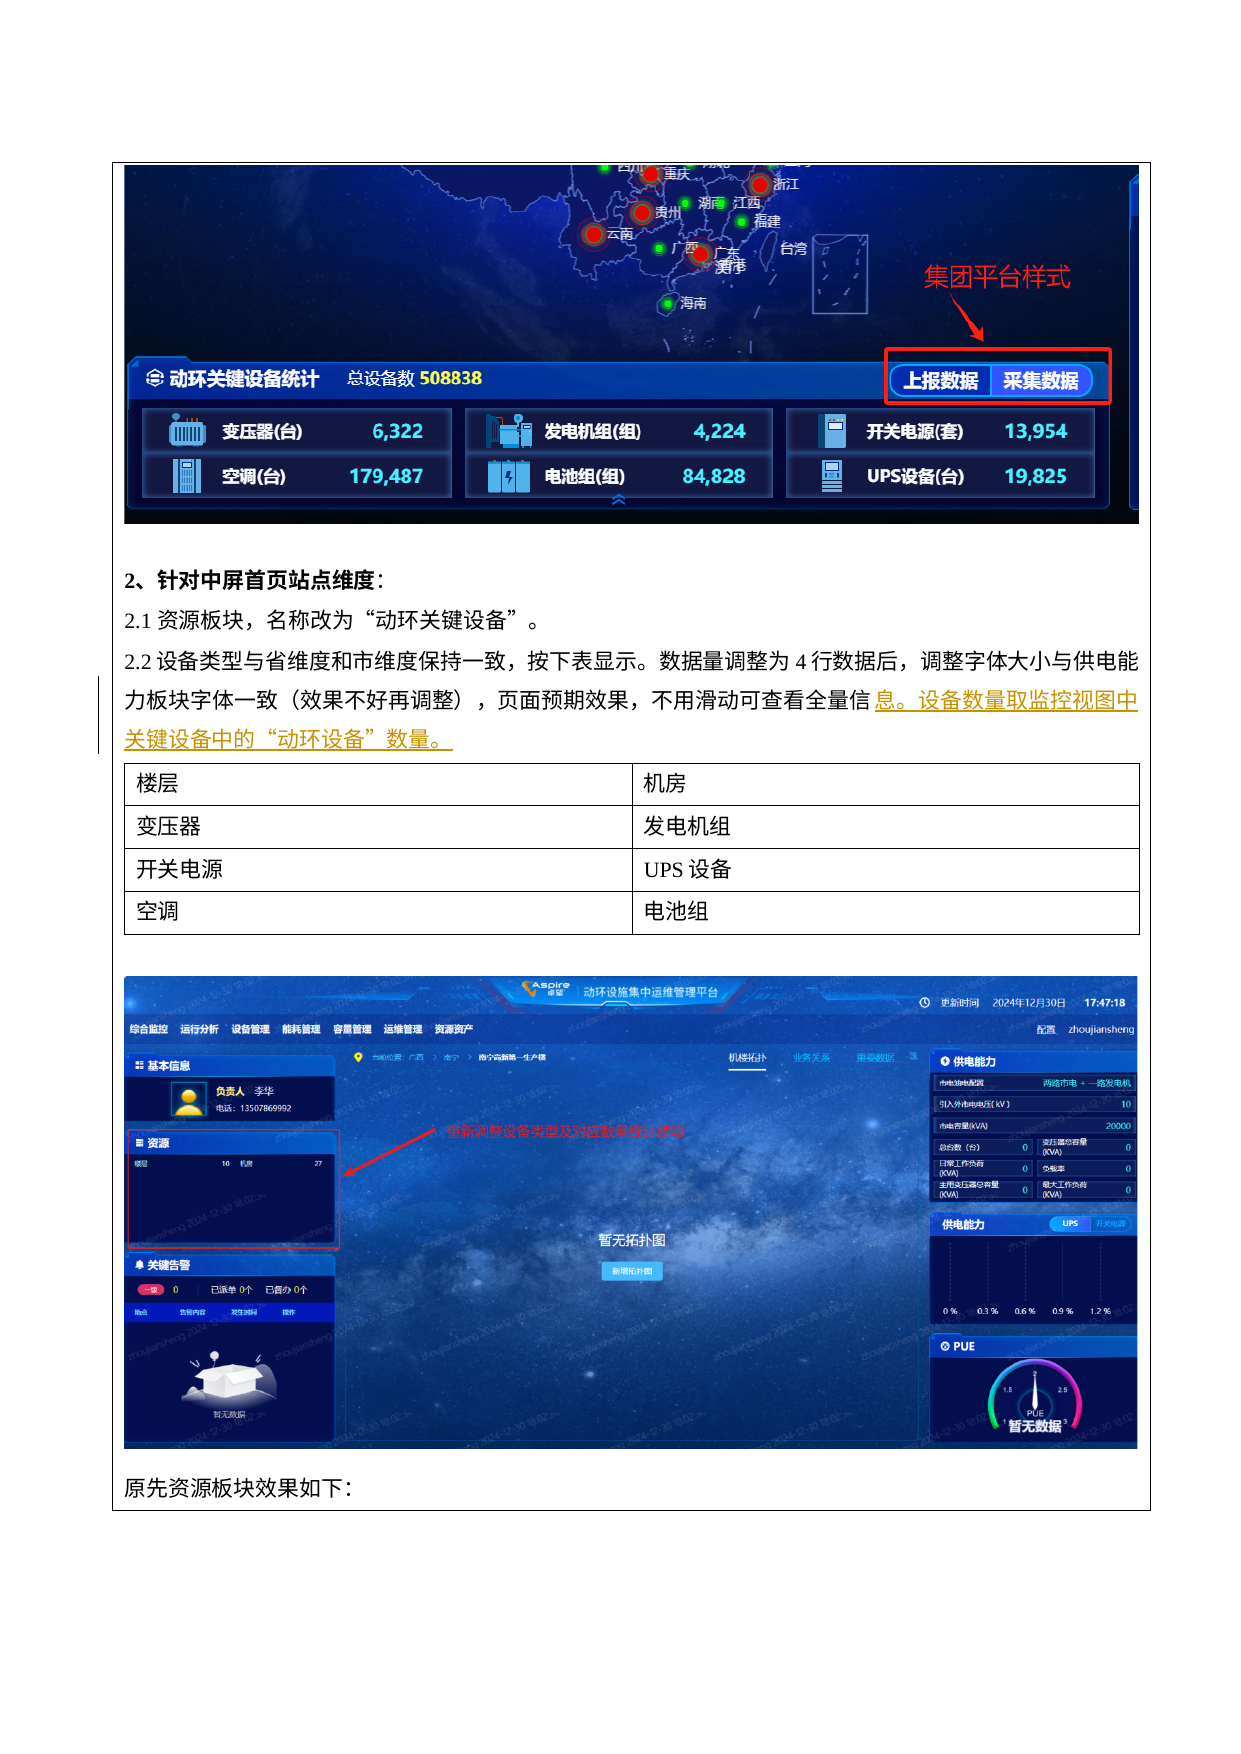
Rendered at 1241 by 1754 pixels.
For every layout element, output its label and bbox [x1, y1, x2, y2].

table_cell [113, 163, 1150, 1510]
picture [124, 976, 1138, 1449]
picture [124, 165, 1139, 524]
